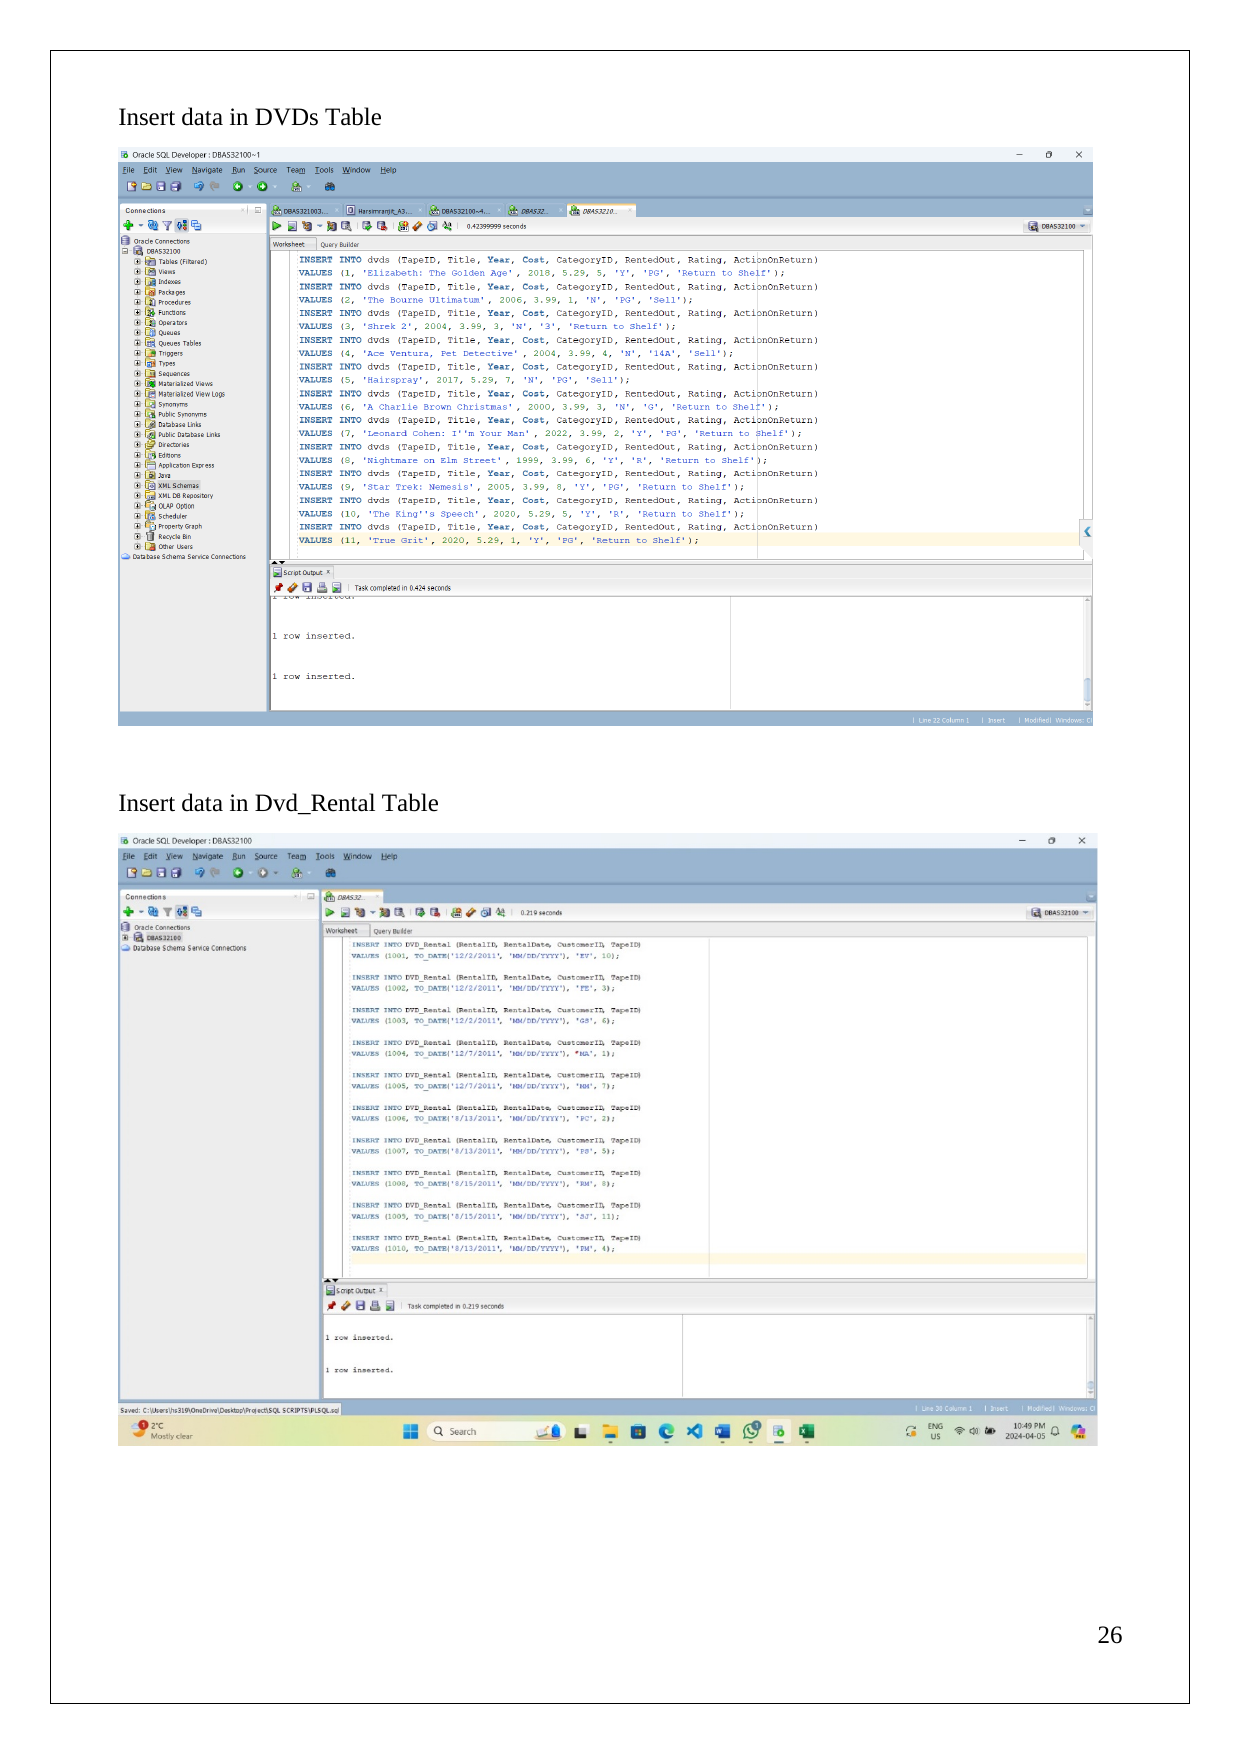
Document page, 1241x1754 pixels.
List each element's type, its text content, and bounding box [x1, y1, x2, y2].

picture [118, 147, 1093, 726]
text Insert data in DVDs Table [118, 102, 1122, 131]
picture [118, 833, 1098, 1446]
text Insert data in Dvd_Rental Table [118, 788, 1122, 817]
